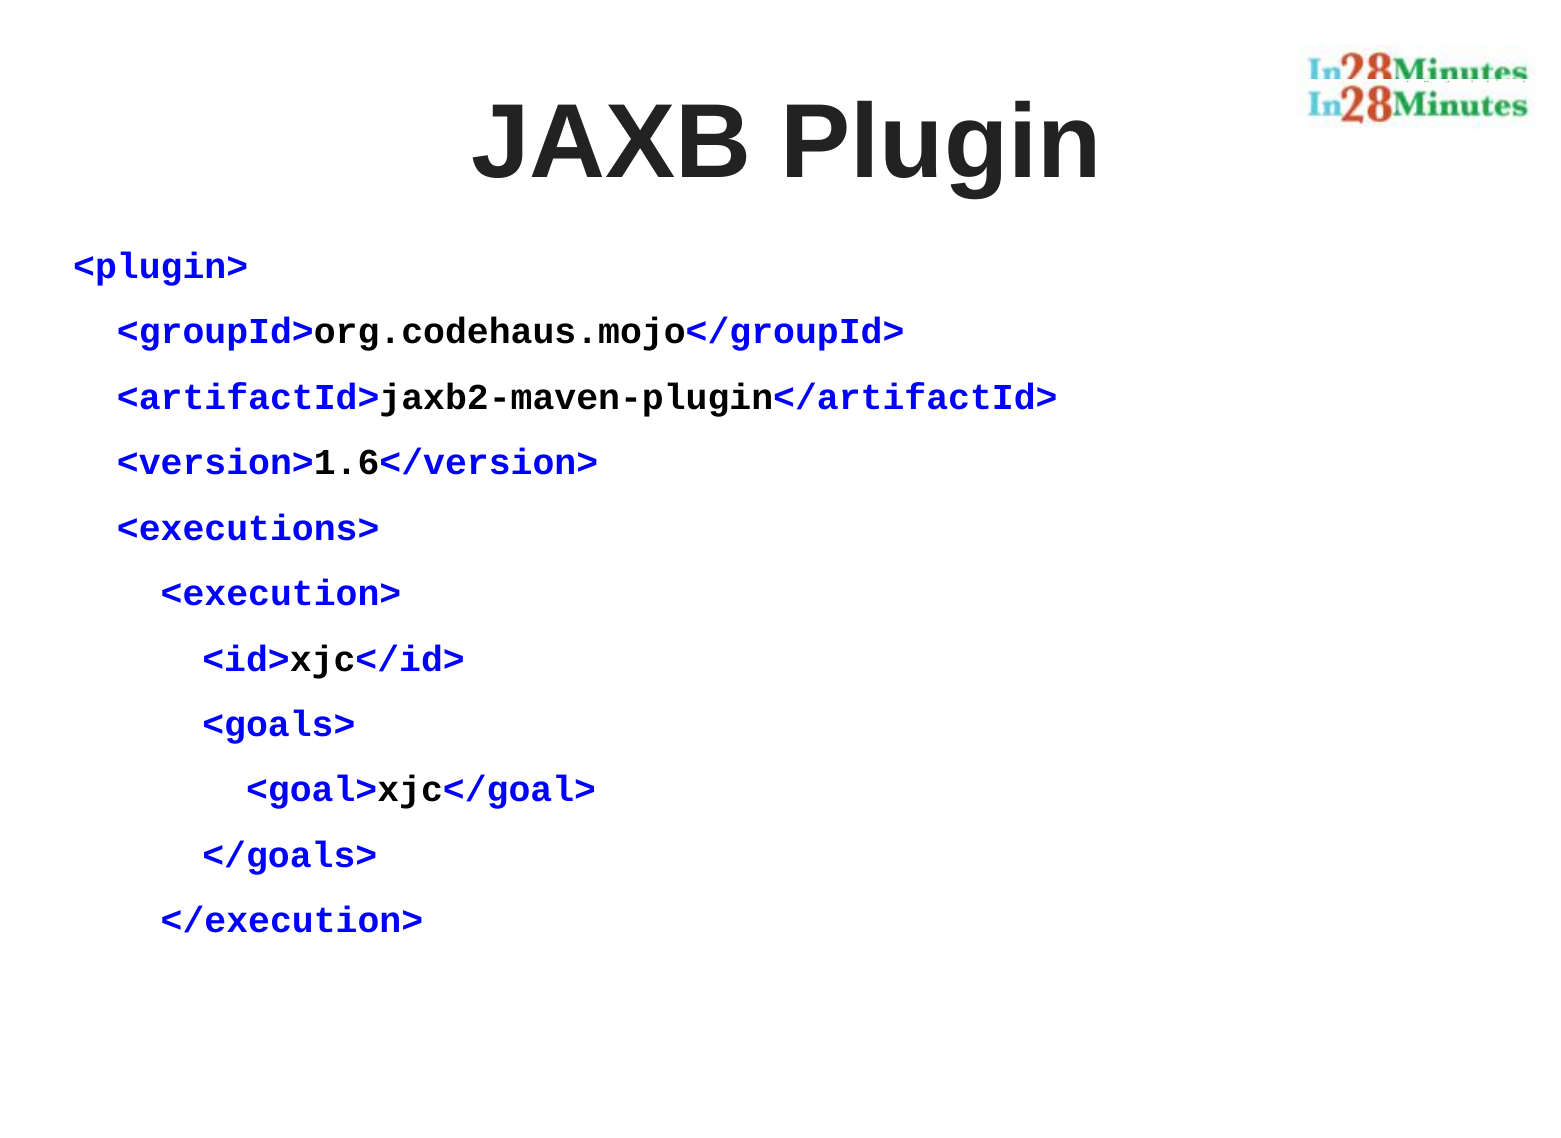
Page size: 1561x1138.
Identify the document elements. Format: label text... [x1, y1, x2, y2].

text <goals> [202, 706, 1489, 747]
text <version>1.6</version> [117, 444, 1489, 486]
text <execution> [160, 575, 1489, 617]
text JAXB Plugin [471, 79, 1272, 200]
text <id>xjc</id> [202, 641, 1489, 682]
text <plugin> [73, 248, 1489, 289]
text </execution> [160, 902, 1489, 944]
text <artifactId>jaxb2-maven-plugin</artifactId> [117, 379, 1489, 420]
text <goal>xjc</goal> [246, 771, 1489, 813]
picture [1272, 45, 1536, 212]
text </goals> [202, 837, 1489, 878]
text <executions> [117, 510, 1489, 551]
text <groupId>org.codehaus.mojo</groupId> [117, 313, 1489, 355]
